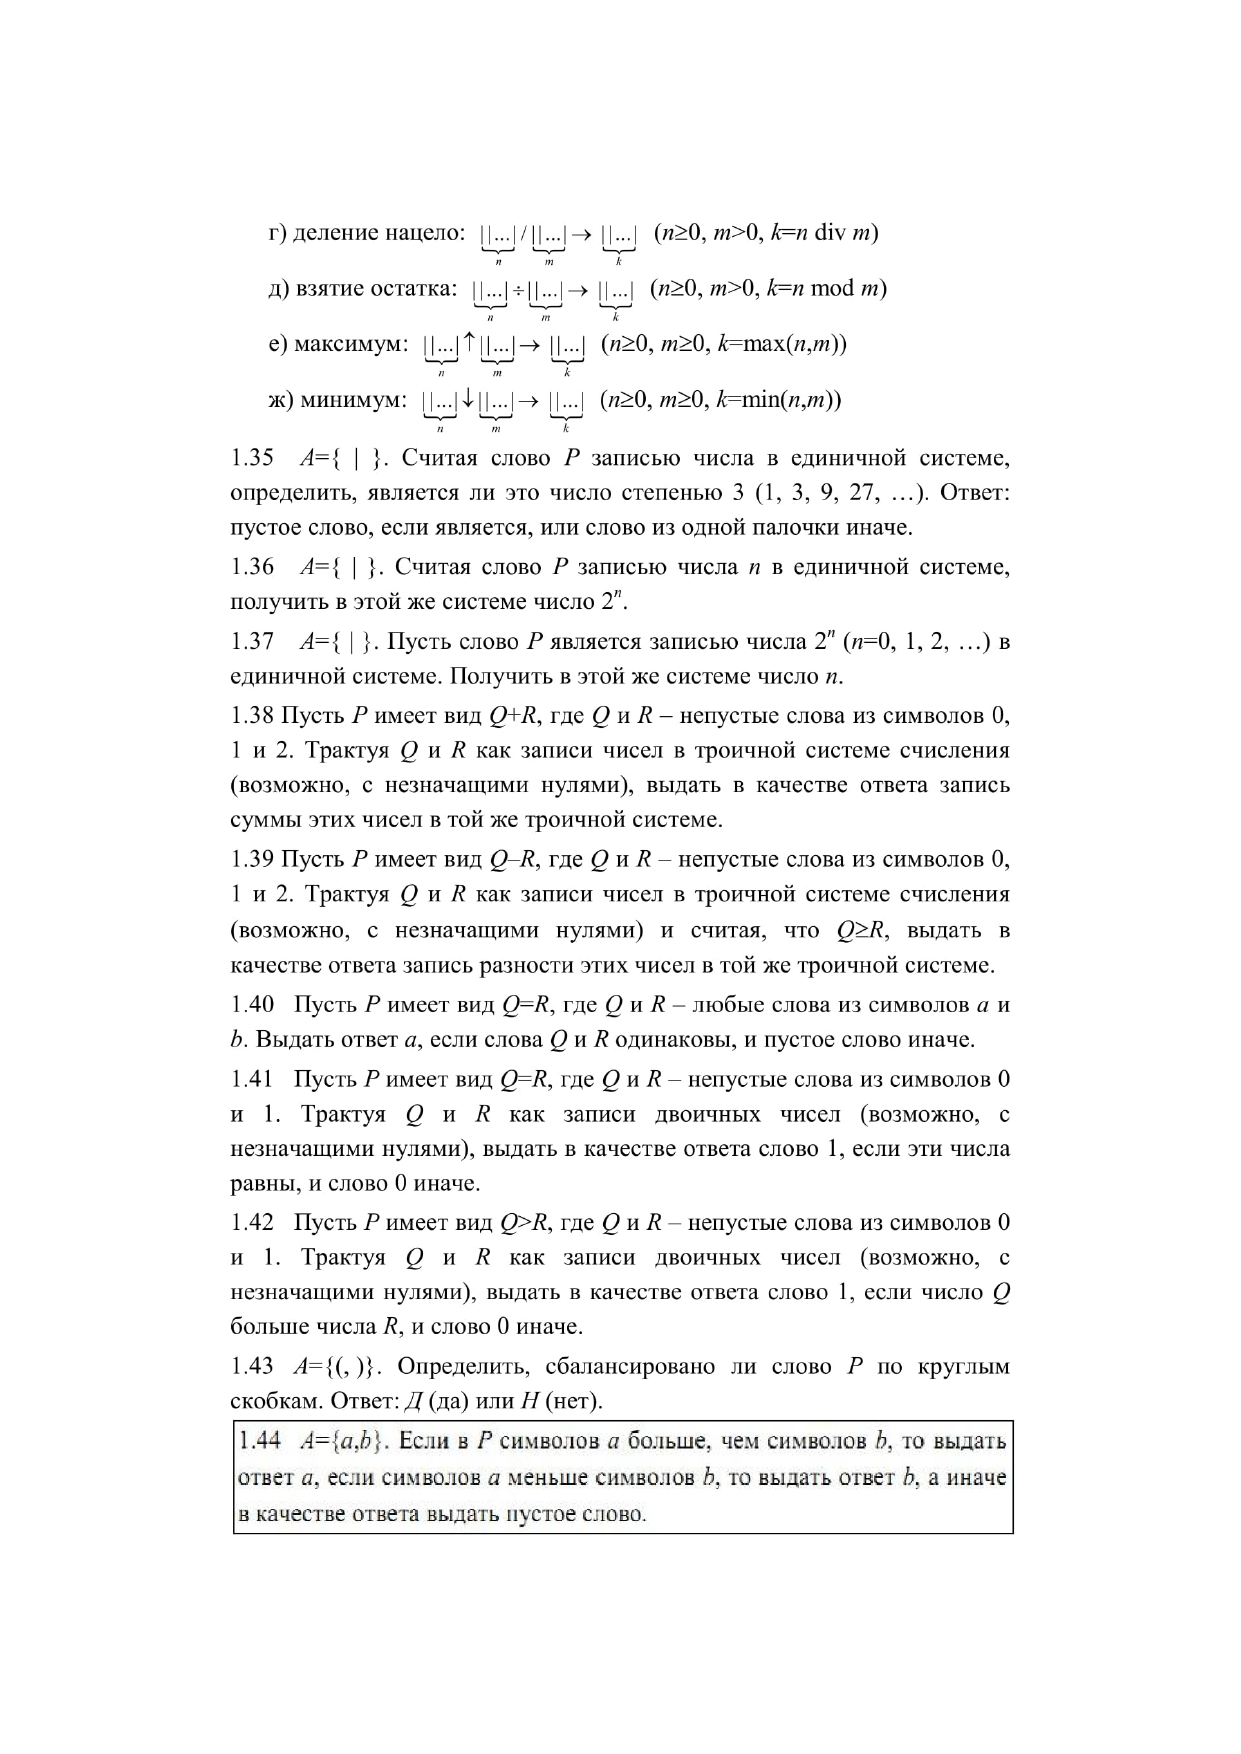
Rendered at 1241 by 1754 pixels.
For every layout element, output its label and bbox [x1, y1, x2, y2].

picture [88, 88, 1152, 1593]
